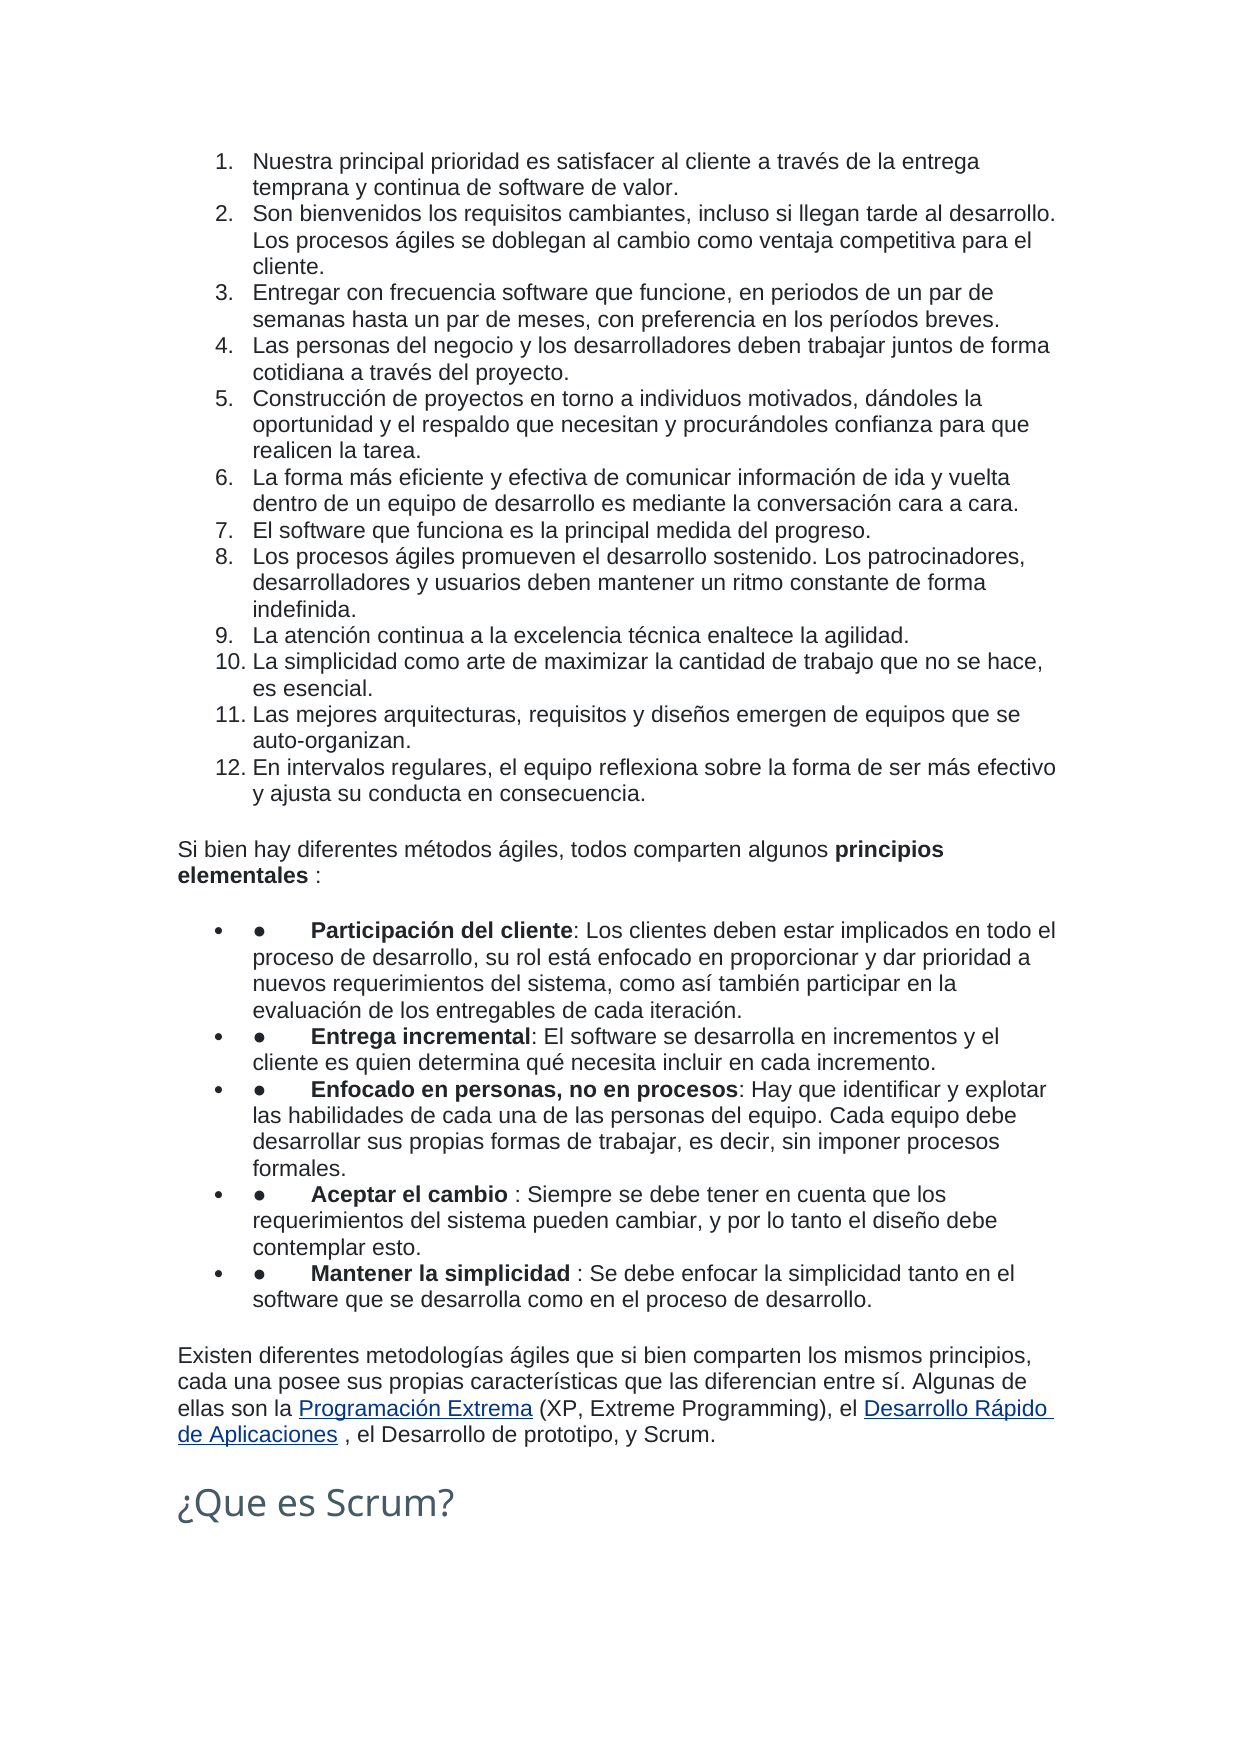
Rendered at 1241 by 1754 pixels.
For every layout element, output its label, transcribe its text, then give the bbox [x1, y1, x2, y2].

list ● Mantener la simplicidad : Se debe enfocar la simplicidad tanto en el software que se desarrolla como en el proceso de desarrollo. [215, 1260, 1063, 1313]
list La simplicidad como arte de maximizar la cantidad de trabajo que no se hace, es esencial. [215, 648, 1063, 701]
list Entregar con frecuencia software que funcione, en periodos de un par de semanas hasta un par de meses, con preferencia en los períodos breves. [215, 279, 1063, 332]
subtitle ¿Que es Scrum? [177, 1477, 1063, 1528]
list Las personas del negocio y los desarrolladores deben trabajar juntos de forma cotidiana a través del proyecto. [215, 332, 1063, 385]
list Construcción de proyectos en torno a individuos motivados, dándoles la oportunidad y el respaldo que necesitan y procurándoles confianza para que realicen la tarea. [215, 385, 1063, 464]
list La forma más eficiente y efectiva de comunicar información de ida y vuelta dentro de un equipo de desarrollo es mediante la conversación cara a cara. [215, 464, 1063, 517]
list ● Entrega incremental: El software se desarrolla en incrementos y el cliente es quien determina qué necesita incluir en cada incremento. [215, 1023, 1063, 1076]
list Nuestra principal prioridad es satisfacer al cliente a través de la entrega temprana y continua de software de valor. [215, 148, 1063, 200]
list ● Aceptar el cambio : Siempre se debe tener en cuenta que los requerimientos del sistema pueden cambiar, y por lo tanto el diseño debe contemplar esto. [215, 1181, 1063, 1260]
list En intervalos regulares, el equipo reflexiona sobre la forma de ser más efectivo y ajusta su conducta en consecuencia. [215, 754, 1063, 806]
list La atención continua a la excelencia técnica enaltece la agilidad. [215, 622, 1063, 648]
list ● Enfocado en personas, no en procesos: Hay que identificar y explotar las habilidades de cada una de las personas del equipo. Cada equipo debe desarrollar sus propias formas de trabajar, es decir, sin imponer procesos formales. [215, 1076, 1063, 1181]
list El software que funciona es la principal medida del progreso. [215, 517, 1063, 543]
list ● Participación del cliente: Los clientes deben estar implicados en todo el proceso de desarrollo, su rol está enfocado en proporcionar y dar prioridad a nuevos requerimientos del sistema, como así también participar en la evaluación de los entregables de cada iteración. [215, 917, 1063, 1023]
list Los procesos ágiles promueven el desarrollo sostenido. Los patrocinadores, desarrolladores y usuarios deben mantener un ritmo constante de forma indefinida. [215, 543, 1063, 622]
list Son bienvenidos los requisitos cambiantes, incluso si llegan tarde al desarrollo. Los procesos ágiles se doblegan al cambio como ventaja competitiva para el cliente. [215, 200, 1063, 279]
list Las mejores arquitecturas, requisitos y diseños emergen de equipos que se auto-organizan. [215, 701, 1063, 754]
text Existen diferentes metodologías ágiles que si bien comparten los mismos principios, cada una posee sus propias características que las diferencian entre sí. Algunas de ellas son la Programación Extrema (XP, Extreme Programming), el Desarrollo Rápido de Aplicaciones , el Desarrollo de prototipo, y Scrum. [177, 1342, 1063, 1447]
text Si bien hay diferentes métodos ágiles, todos comparten algunos principios elementales : [177, 836, 1063, 888]
